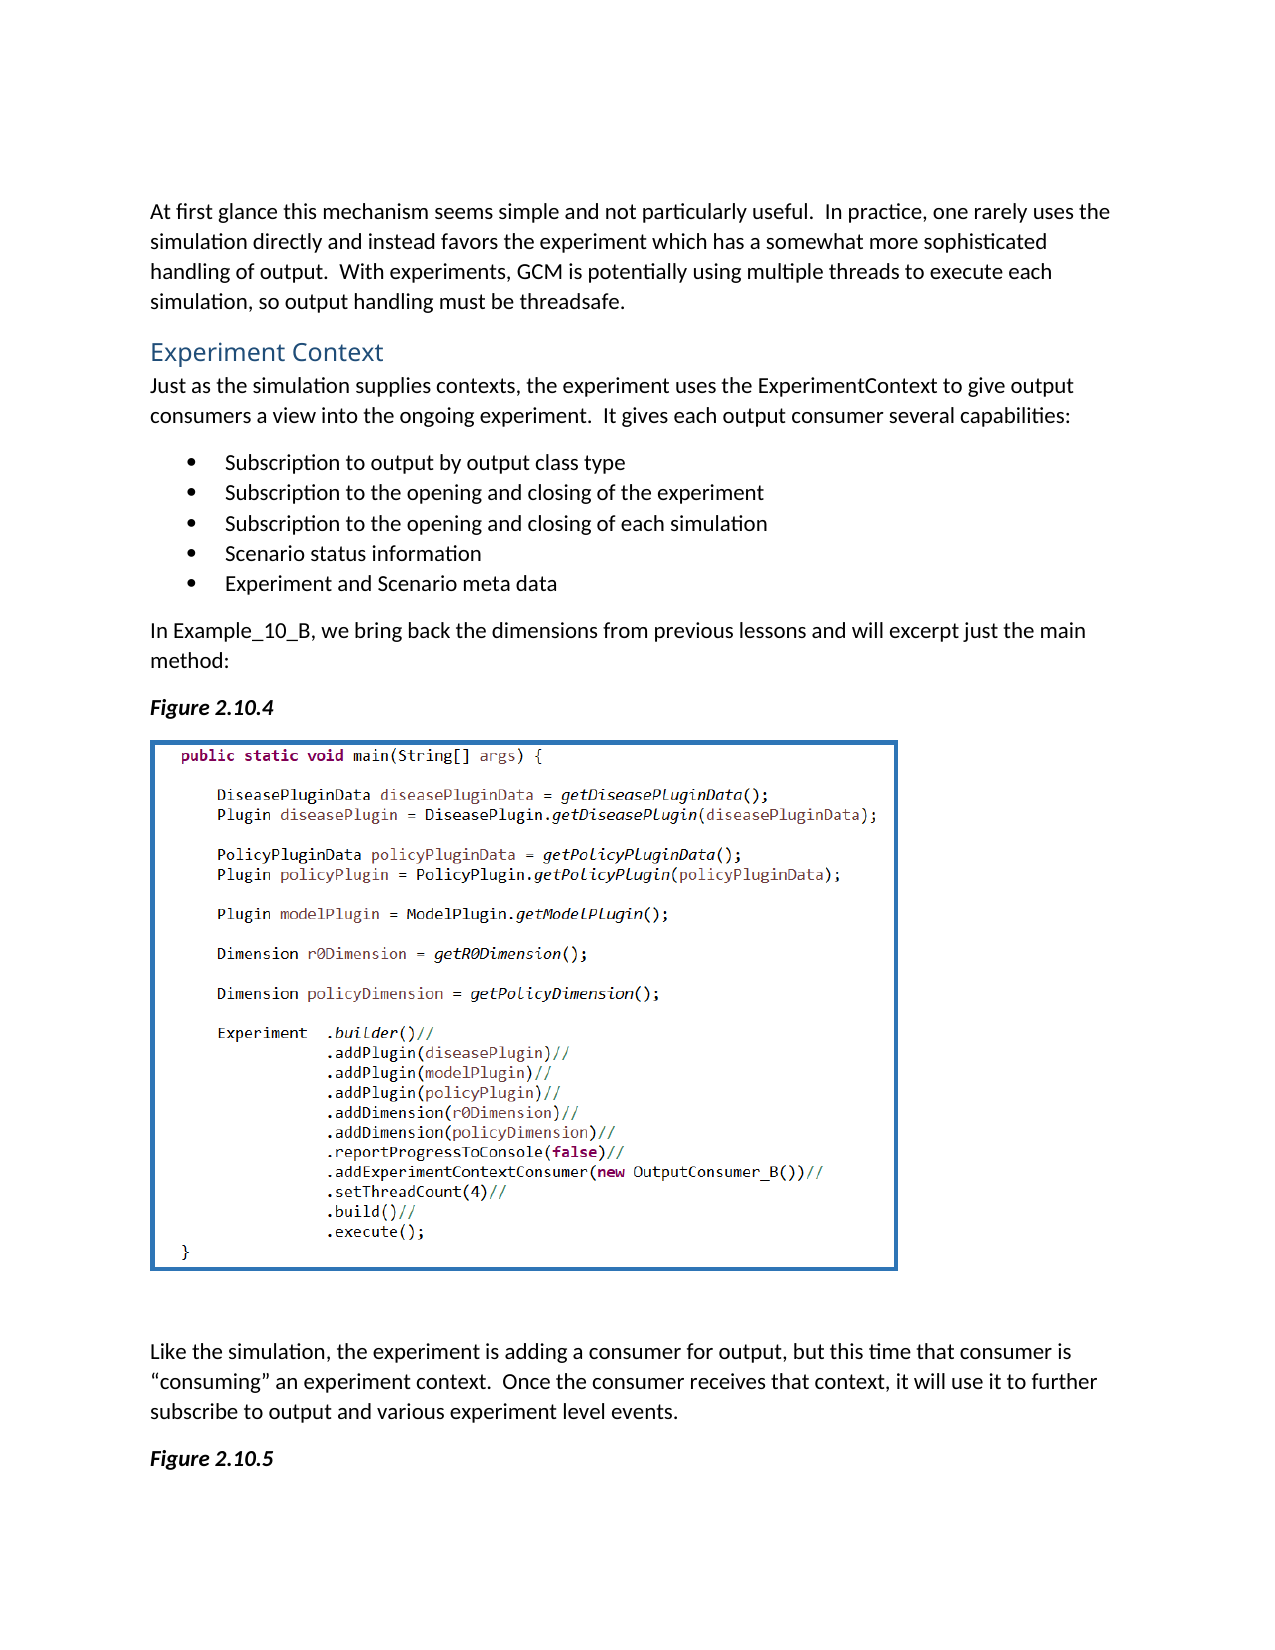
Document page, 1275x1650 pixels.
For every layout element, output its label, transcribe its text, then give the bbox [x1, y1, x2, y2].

text Just as the simulation supplies contexts, the experiment uses the ExperimentContext to give output consumers a view into the ongoing experiment. It gives each output consumer several capabilities: [150, 371, 1125, 429]
list Subscription to output by output class type [187, 448, 1125, 476]
text Figure 2.10.4 [150, 693, 1125, 721]
text Like the simulation, the experiment is adding a consumer for output, but this time that consumer is “consuming” an experiment context. Once the consumer receives that context, it will use it to further subscribe to output and various experiment level events. [150, 1337, 1125, 1425]
subtitle Experiment Context [150, 334, 1125, 368]
text Figure 2.10.5 [150, 1444, 1125, 1472]
list Subscription to the opening and closing of each simulation [187, 509, 1125, 537]
list Scenario status information [187, 539, 1125, 567]
list Experiment and Scenario meta data [187, 569, 1125, 597]
list Subscription to the opening and closing of the experiment [187, 478, 1125, 506]
text At first glance this mechanism seems simple and not particularly useful. In practice, one rarely uses the simulation directly and instead favors the experiment which has a somewhat more sophisticated handling of output. With experiments, GCM is potentially using multiple threads to execute each simulation, so output handling must be threadsafe. [150, 197, 1125, 316]
text In Example_10_B, we bring back the dimensions from previous lessons and will excerpt just the main method: [150, 616, 1125, 674]
picture [155, 745, 894, 1267]
